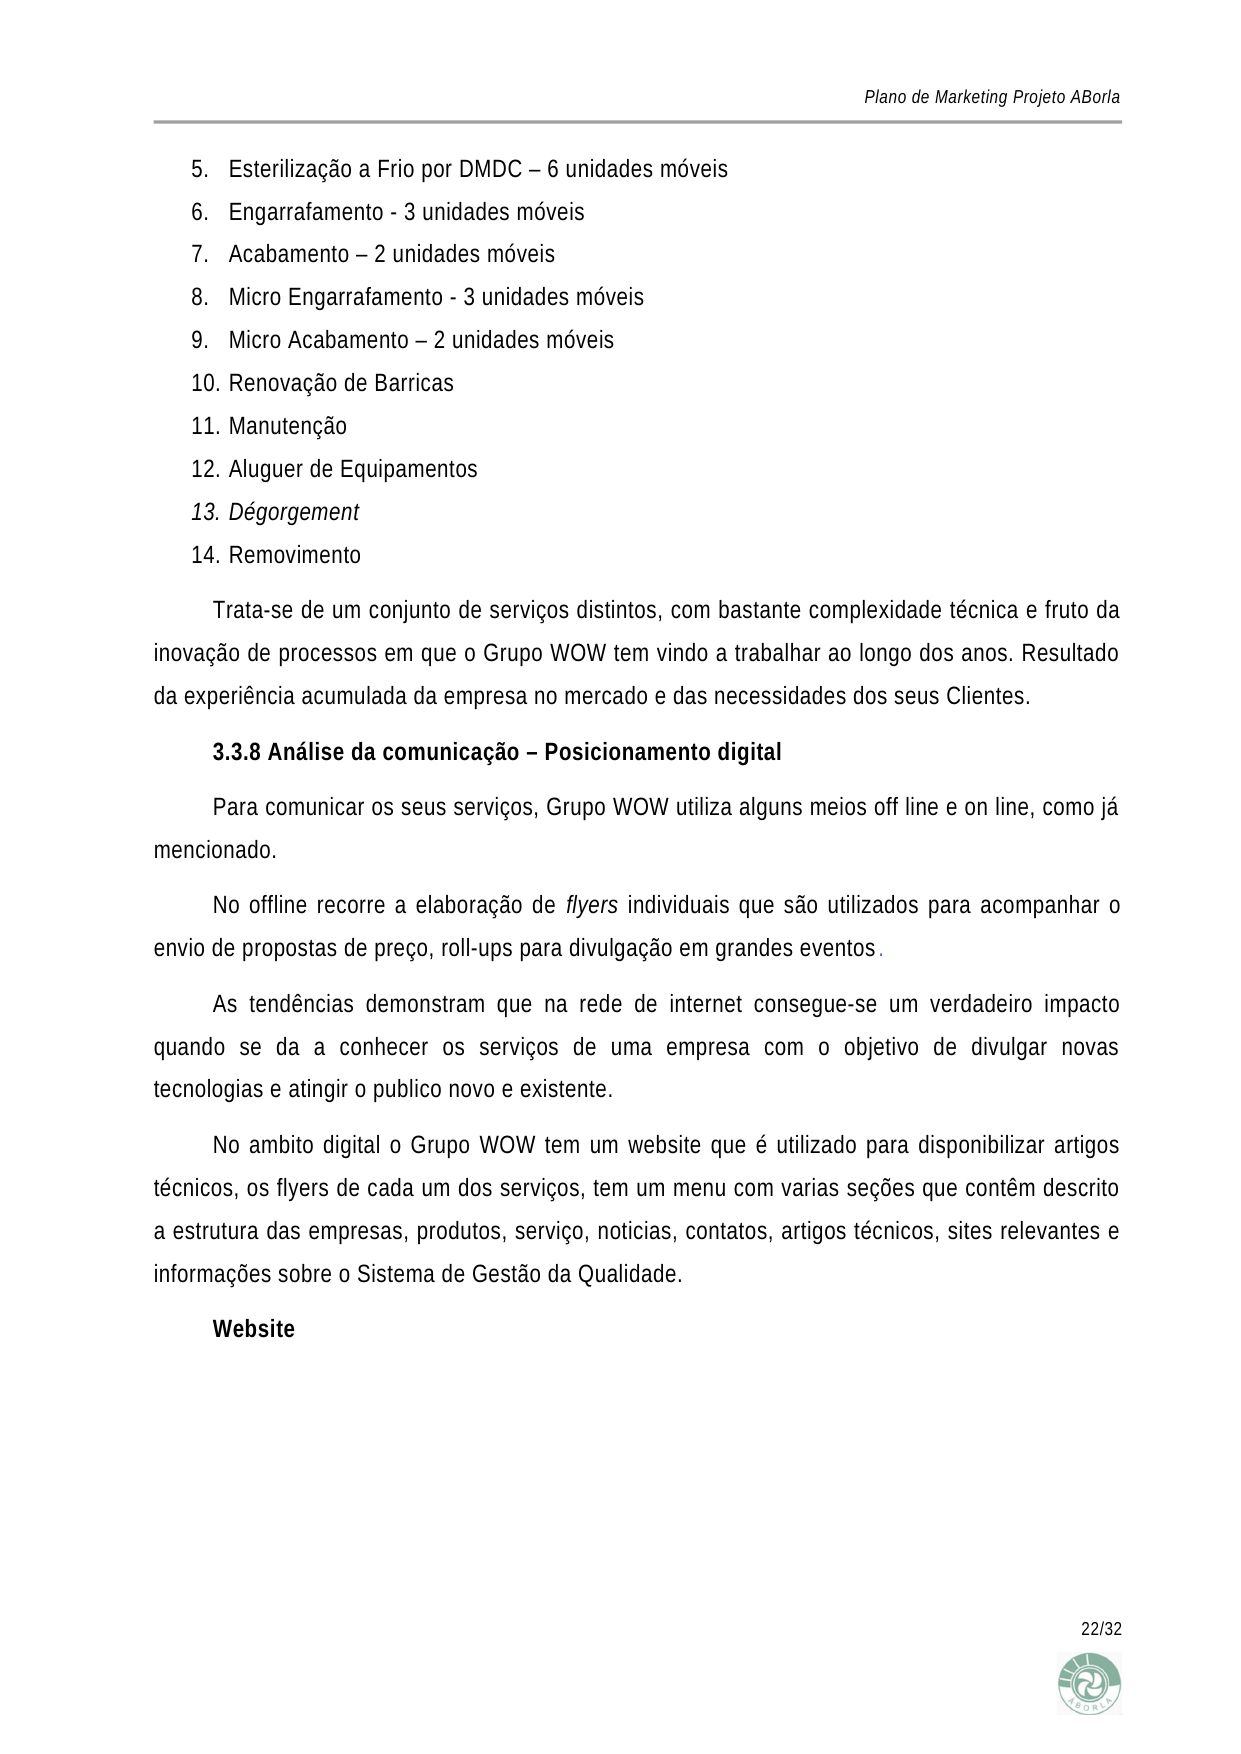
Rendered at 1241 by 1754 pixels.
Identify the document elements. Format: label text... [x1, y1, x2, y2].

list Engarrafamento - 3 unidades móveis [191, 196, 1122, 225]
list Acabamento – 2 unidades móveis [191, 239, 1122, 268]
list Aluguer de Equipamentos [191, 454, 1122, 483]
text As tendências demonstram que na rede de internet consegue-se um verdadeiro impacto quando se da a conhecer os serviços de uma empresa com o objetivo de divulgar novas tecnologias e atingir o publico novo e existente. [153, 988, 1122, 1103]
list Removimento [191, 540, 1122, 568]
list Esterilização a Frio por DMDC – 6 unidades móveis [191, 153, 1122, 182]
text Website [153, 1314, 1122, 1343]
list Renovação de Barricas [191, 368, 1122, 397]
subtitle 3.3.8 Análise da comunicação – Posicionamento digital [153, 736, 1122, 765]
list Micro Acabamento – 2 unidades móveis [191, 325, 1122, 354]
list Dégorgement [191, 497, 1122, 526]
text Trata-se de um conjunto de serviços distintos, com bastante complexidade técnica e fruto da inovação de processos em que o Grupo WOW tem vindo a trabalhar ao longo dos anos. Resultado da experiência acumulada da empresa no mercado e das necessidades dos seus Clientes. [153, 595, 1122, 710]
list Micro Engarrafamento - 3 unidades móveis [191, 282, 1122, 311]
text No offline recorre a elaboração de flyers individuais que são utilizados para acompanhar o envio de propostas de preço, roll-ups para divulgação em grandes eventos. [153, 890, 1122, 962]
text Para comunicar os seus serviços, Grupo WOW utiliza alguns meios off line e on line, como já mencionado. [153, 792, 1122, 863]
list Manutenção [191, 411, 1122, 440]
text No ambito digital o Grupo WOW tem um website que é utilizado para disponibilizar artigos técnicos, os flyers de cada um dos serviços, tem um menu com varias seções que contêm descrito a estrutura das empresas, produtos, serviço, noticias, contatos, artigos técnicos, sites relevantes e informações sobre o Sistema de Gestão da Qualidade. [153, 1130, 1122, 1287]
picture [1056, 1652, 1123, 1715]
